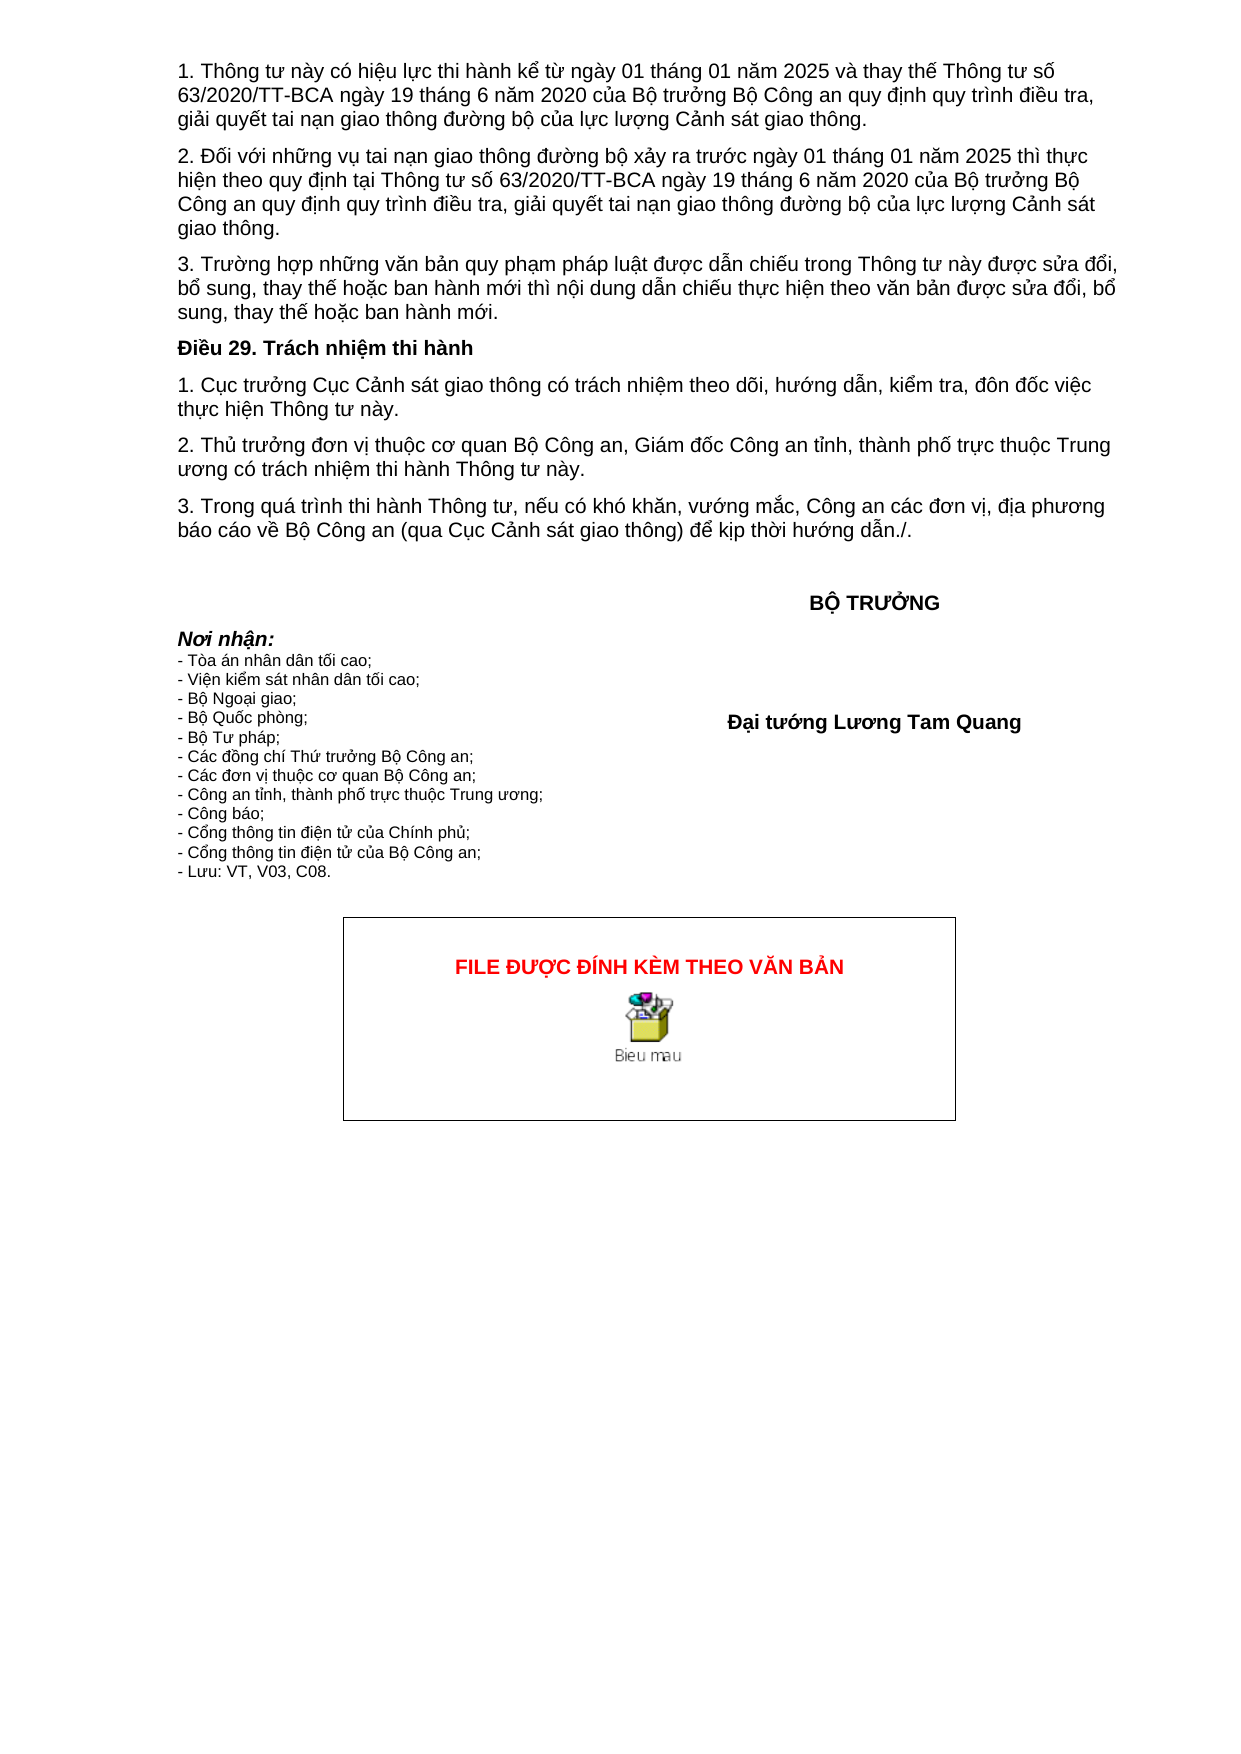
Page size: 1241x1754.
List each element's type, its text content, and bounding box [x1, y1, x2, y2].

text 2. Đối với những vụ tai nạn giao thông đường bộ xảy ra trước ngày 01 tháng 01 năm 2025 thì thực hiện theo quy định tại Thông tư số 63/2020/TT-BCA ngày 19 tháng 6 năm 2020 của Bộ trưởng Bộ Công an quy định quy trình điều tra, giải quyết tai nạn giao thông đường bộ của lực lượng Cảnh sát giao thông. [177, 143, 1122, 239]
text Điều 29. Trách nhiệm thi hành [177, 336, 1122, 360]
table_header FILE ĐƯỢC ĐÍNH KÈM THEO VĂN BẢN [344, 918, 955, 1120]
text 3. Trường hợp những văn bản quy phạm pháp luật được dẫn chiếu trong Thông tư này được sửa đổi, bổ sung, thay thế hoặc ban hành mới thì nội dung dẫn chiếu thực hiện theo văn bản được sửa đổi, bổ sung, thay thế hoặc ban hành mới. [177, 252, 1122, 324]
table_header BỘ TRƯỞNG Đại tướng Lương Tam Quang [638, 578, 1111, 881]
text 1. Cục trưởng Cục Cảnh sát giao thông có trách nhiệm theo dõi, hướng dẫn, kiểm tra, đôn đốc việc thực hiện Thông tư này. [177, 373, 1122, 421]
text 2. Thủ trưởng đơn vị thuộc cơ quan Bộ Công an, Giám đốc Công an tỉnh, thành phố trực thuộc Trung ương có trách nhiệm thi hành Thông tư này. [177, 433, 1122, 481]
table_header Nơi nhận: - Tòa án nhân dân tối cao; - Viện kiểm sát nhân dân tối cao; - Bộ Ngoại giao; - Bộ Quốc phòng; - Bộ Tư pháp; - Các đồng chí Thứ trưởng Bộ Công an; - Các đơn vị thuộc cơ quan Bộ Công an; - Công an tỉnh, thành phố trực thuộc Trung ương; - Công báo; - Cổng thông tin điện tử của Chính phủ; - Cổng thông tin điện tử của Bộ Công an; - Lưu: VT, V03, C08. [166, 578, 638, 881]
text 1. Thông tư này có hiệu lực thi hành kể từ ngày 01 tháng 01 năm 2025 và thay thế Thông tư số 63/2020/TT-BCA ngày 19 tháng 6 năm 2020 của Bộ trưởng Bộ Công an quy định quy trình điều tra, giải quyết tai nạn giao thông đường bộ của lực lượng Cảnh sát giao thông. [177, 59, 1122, 131]
text 3. Trong quá trình thi hành Thông tư, nếu có khó khăn, vướng mắc, Công an các đơn vị, địa phương báo cáo về Bộ Công an (qua Cục Cảnh sát giao thông) để kịp thời hướng dẫn./. [177, 493, 1122, 541]
